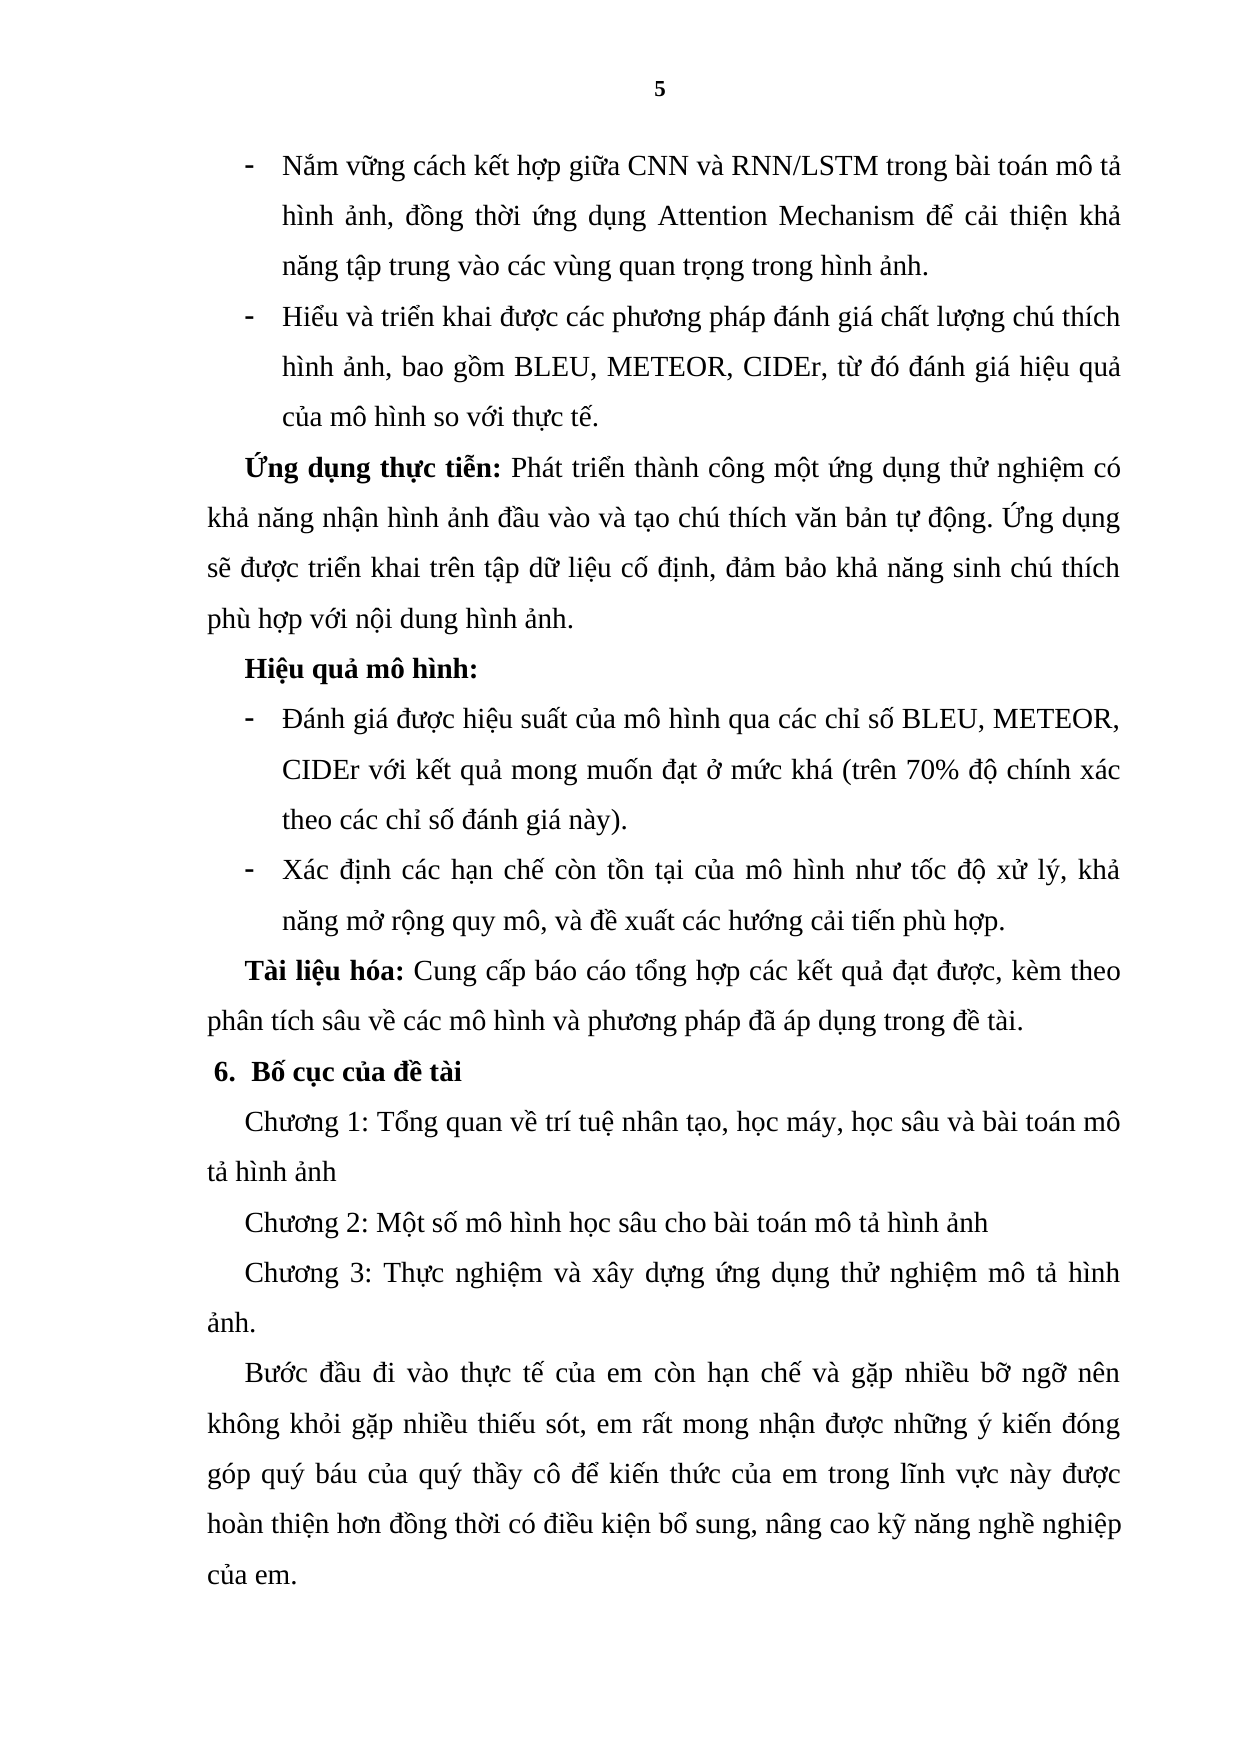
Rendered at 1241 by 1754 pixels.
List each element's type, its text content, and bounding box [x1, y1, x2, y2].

subtitle Bố cục của đề tài [214, 1054, 1122, 1087]
list Hiểu và triển khai được các phương pháp đánh giá chất lượng chú thích hình ảnh, bao gồm BLEU, METEOR, CIDEr, từ đó đánh giá hiệu quả của mô hình so với thực tế. [244, 299, 1122, 433]
list Đánh giá được hiệu suất của mô hình qua các chỉ số BLEU, METEOR, CIDEr với kết quả mong muốn đạt ở mức khá (trên 70% độ chính xác theo các chỉ số đánh giá này). [244, 701, 1122, 836]
text Chương 3: Thực nghiệm và xây dựng ứng dụng thử nghiệm mô tả hình ảnh. [207, 1255, 1122, 1339]
list Nắm vững cách kết hợp giữa CNN và RNN/LSTM trong bài toán mô tả hình ảnh, đồng thời ứng dụng Attention Mechanism để cải thiện khả năng tập trung vào các vùng quan trọng trong hình ảnh. [244, 148, 1122, 282]
list Ứng dụng thực tiễn: Phát triển thành công một ứng dụng thử nghiệm có khả năng nhận hình ảnh đầu vào và tạo chú thích văn bản tự động. Ứng dụng sẽ được triển khai trên tập dữ liệu cố định, đảm bảo khả năng sinh chú thích phù hợp với nội dung hình ảnh. [207, 450, 1122, 634]
text Chương 1: Tổng quan về trí tuệ nhân tạo, học máy, học sâu và bài toán mô tả hình ảnh [207, 1104, 1122, 1188]
list Tài liệu hóa: Cung cấp báo cáo tổng hợp các kết quả đạt được, kèm theo phân tích sâu về các mô hình và phương pháp đã áp dụng trong đề tài. [207, 953, 1122, 1037]
text Bước đầu đi vào thực tế của em còn hạn chế và gặp nhiều bỡ ngỡ nên không khỏi gặp nhiều thiếu sót, em rất mong nhận được những ý kiến đóng góp quý báu của quý thầy cô để kiến thức của em trong lĩnh vực này được hoàn thiện hơn đồng thời có điều kiện bổ sung, nâng cao kỹ năng nghề nghiệp của em. [207, 1356, 1122, 1590]
list Xác định các hạn chế còn tồn tại của mô hình như tốc độ xử lý, khả năng mở rộng quy mô, và đề xuất các hướng cải tiến phù hợp. [244, 852, 1122, 936]
text Chương 2: Một số mô hình học sâu cho bài toán mô tả hình ảnh [207, 1205, 1122, 1238]
list Hiệu quả mô hình: [207, 651, 1122, 684]
